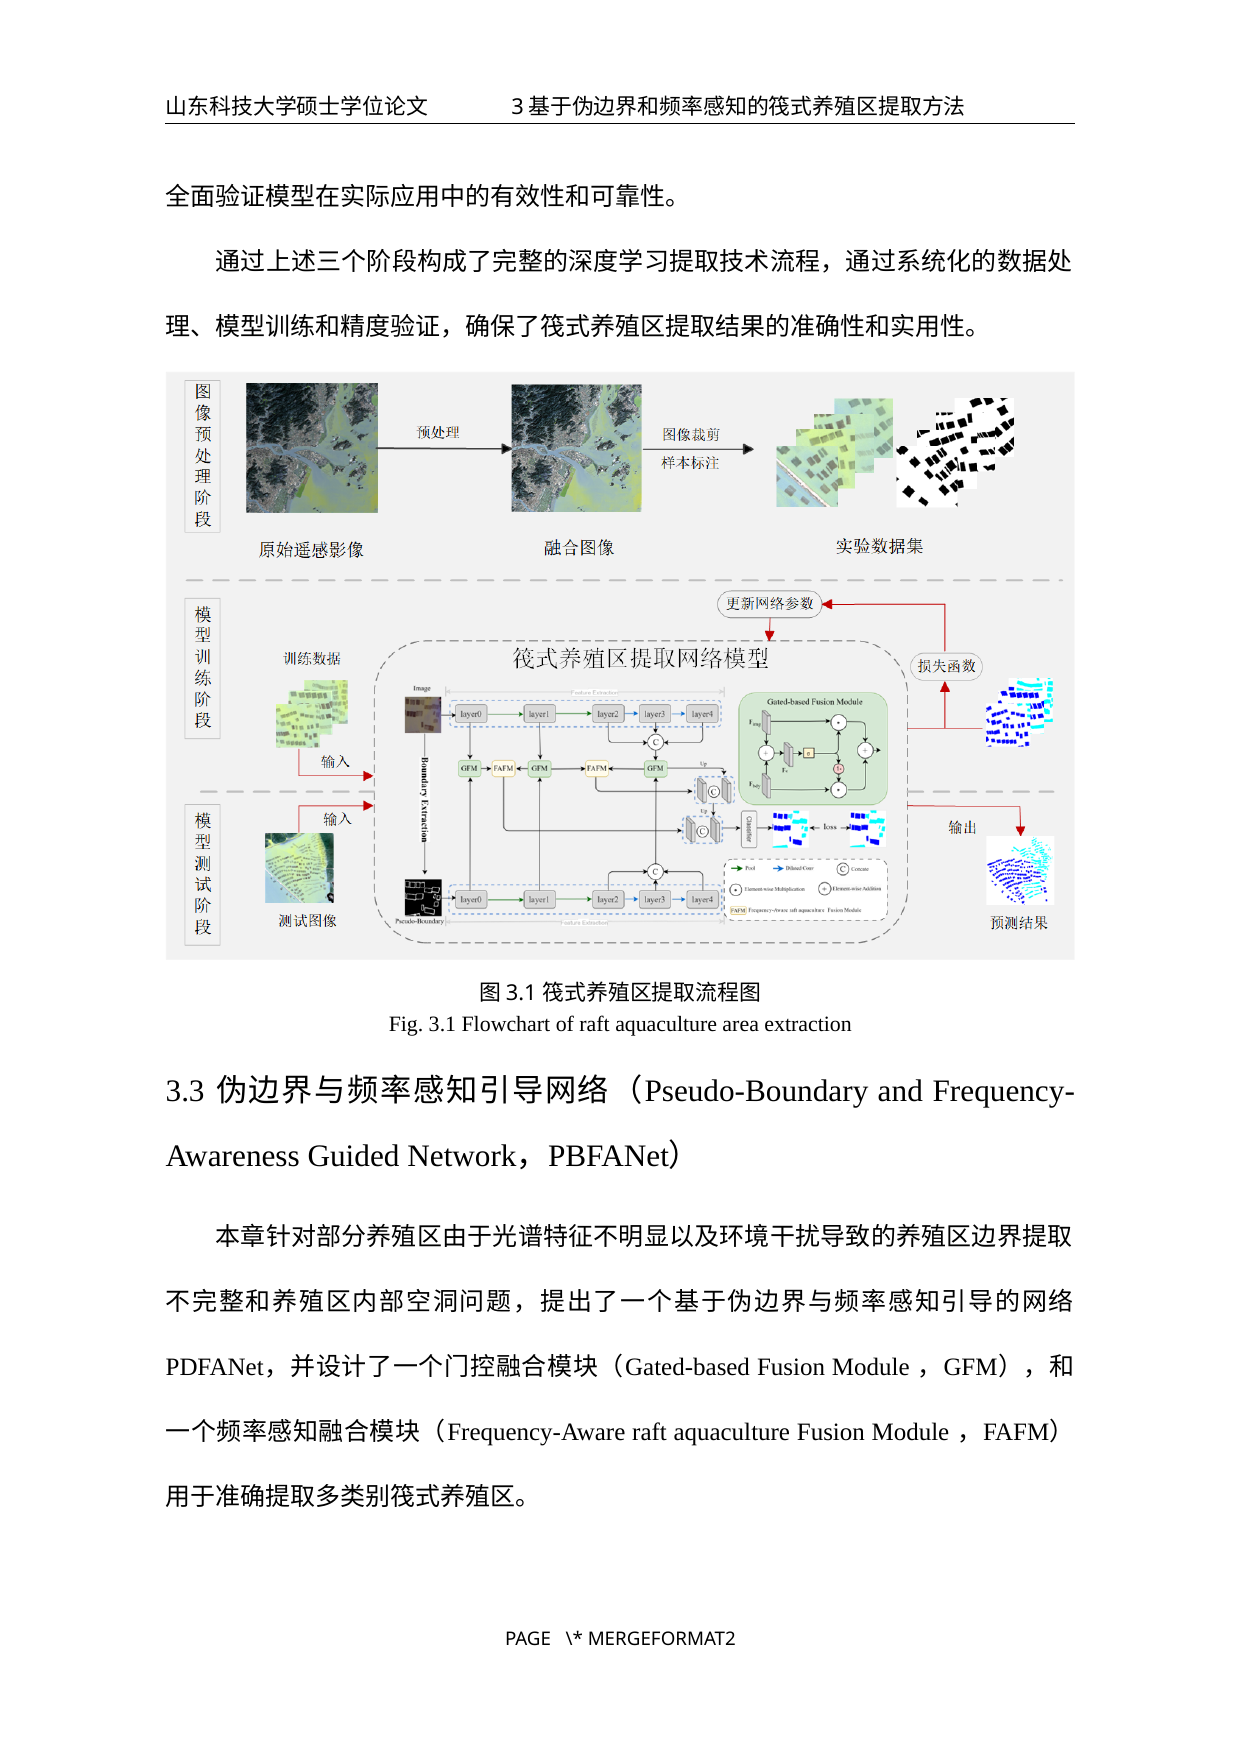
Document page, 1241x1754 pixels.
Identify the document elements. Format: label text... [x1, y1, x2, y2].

text 通过上述三个阶段构成了完整的深度学习提取技术流程，通过系统化的数据处理、模型训练和精度验证，确保了筏式养殖区提取结果的准确性和实用性。 [165, 227, 1075, 357]
text 本章针对部分养殖区由于光谱特征不明显以及环境干扰导致的养殖区边界提取不完整和养殖区内部空洞问题，提出了一个基于伪边界与频率感知引导的网络PDFANet，并设计了一个门控融合模块（Gated-based Fusion Module ，GFM），和一个频率感知融合模块（Frequency-Aware raft aquaculture Fusion Module ，FAFM）用于准确提取多类别筏式养殖区。 [165, 1202, 1075, 1527]
picture [165, 371, 1075, 960]
subtitle 3.3 伪边界与频率感知引导网络（Pseudo-Boundary and Frequency-Awareness Guided Network，PBFANet） [165, 1056, 1075, 1186]
text 图3.1 筏式养殖区提取流程图 [165, 974, 1075, 1007]
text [165, 162, 1075, 227]
text Fig. 3.1 Flowchart of raft aquaculture area extraction [165, 1007, 1075, 1039]
